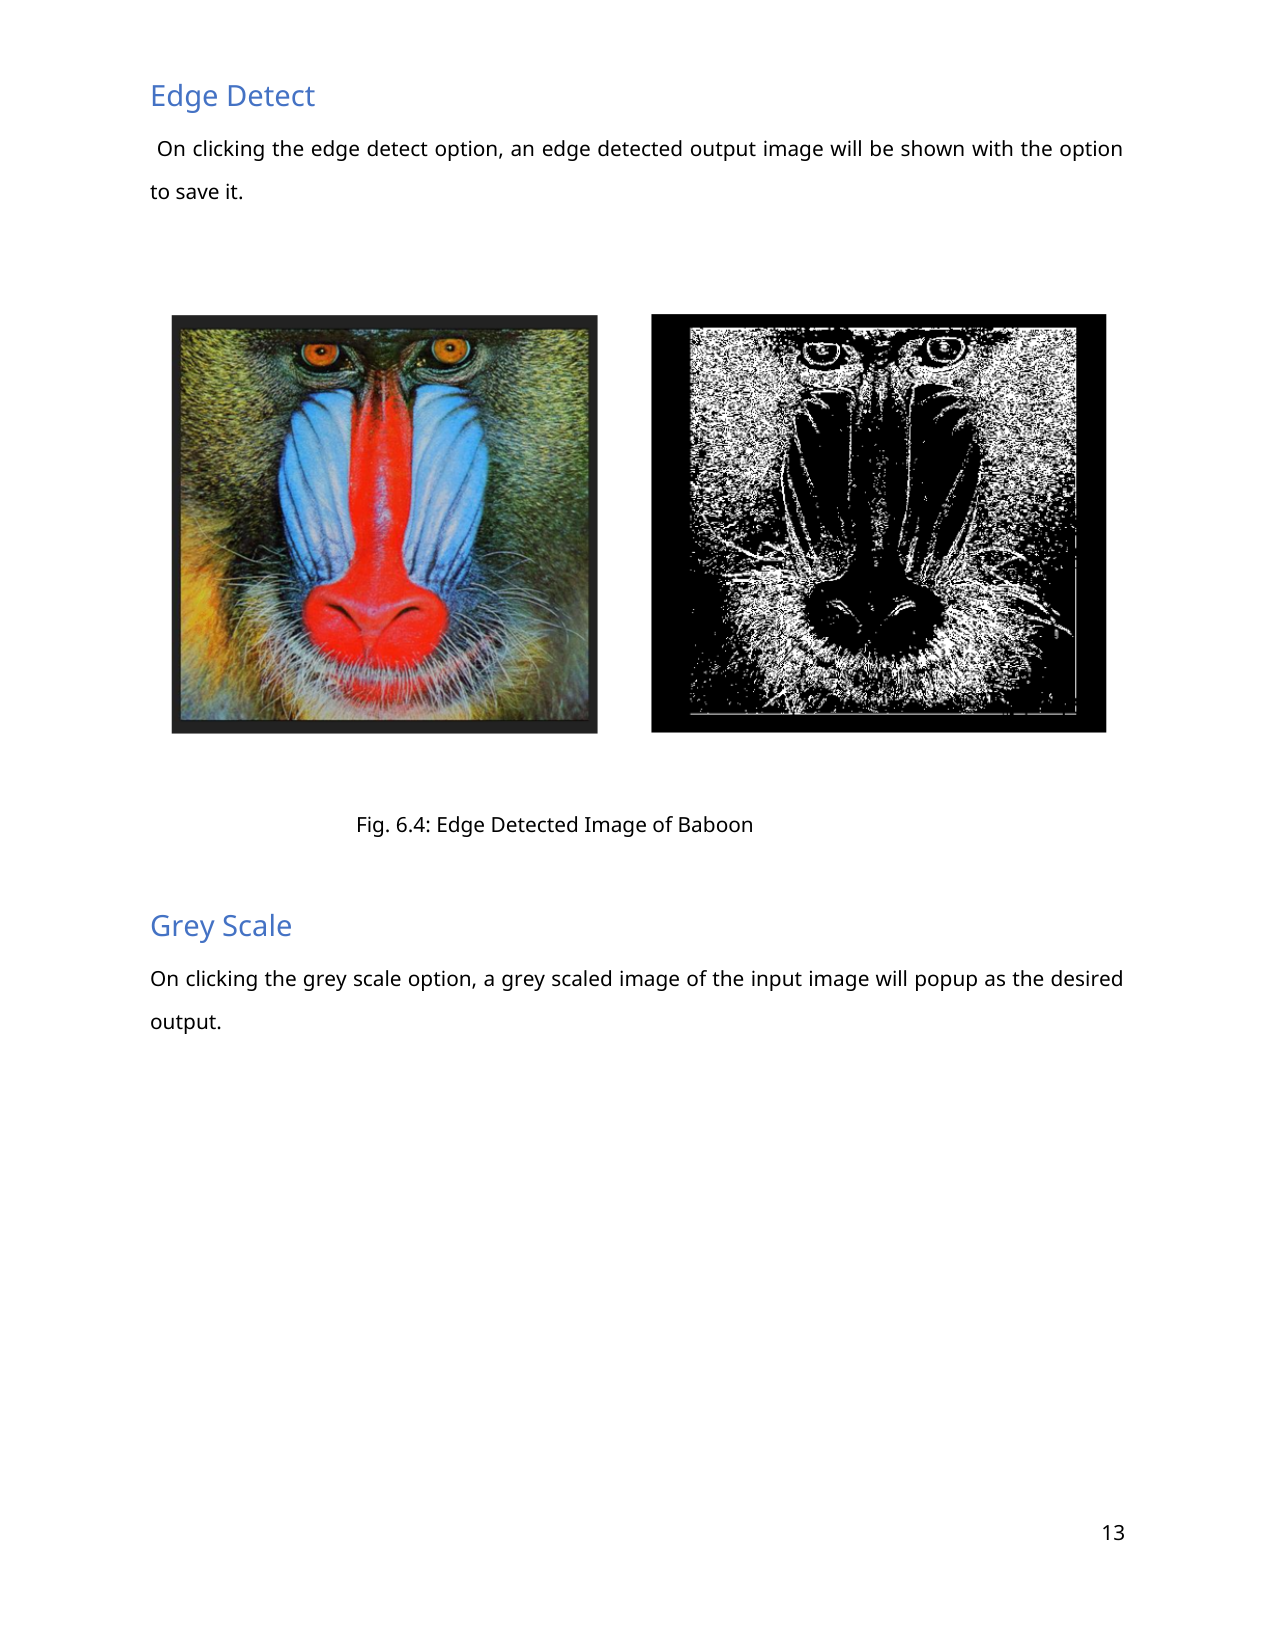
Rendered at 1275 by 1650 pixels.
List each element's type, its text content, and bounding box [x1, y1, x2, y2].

text Grey Scale [150, 905, 1125, 945]
text Edge Detect [150, 75, 1125, 115]
text On clicking the edge detect option, an edge detected output image will be shown with the option to save it. [150, 134, 1125, 206]
text Fig. 6.4: Edge Detected Image of Baboon [150, 810, 1125, 839]
text On clicking the grey scale option, a grey scaled image of the input image will popup as the desired output. [150, 964, 1125, 1036]
picture [150, 283, 1125, 745]
